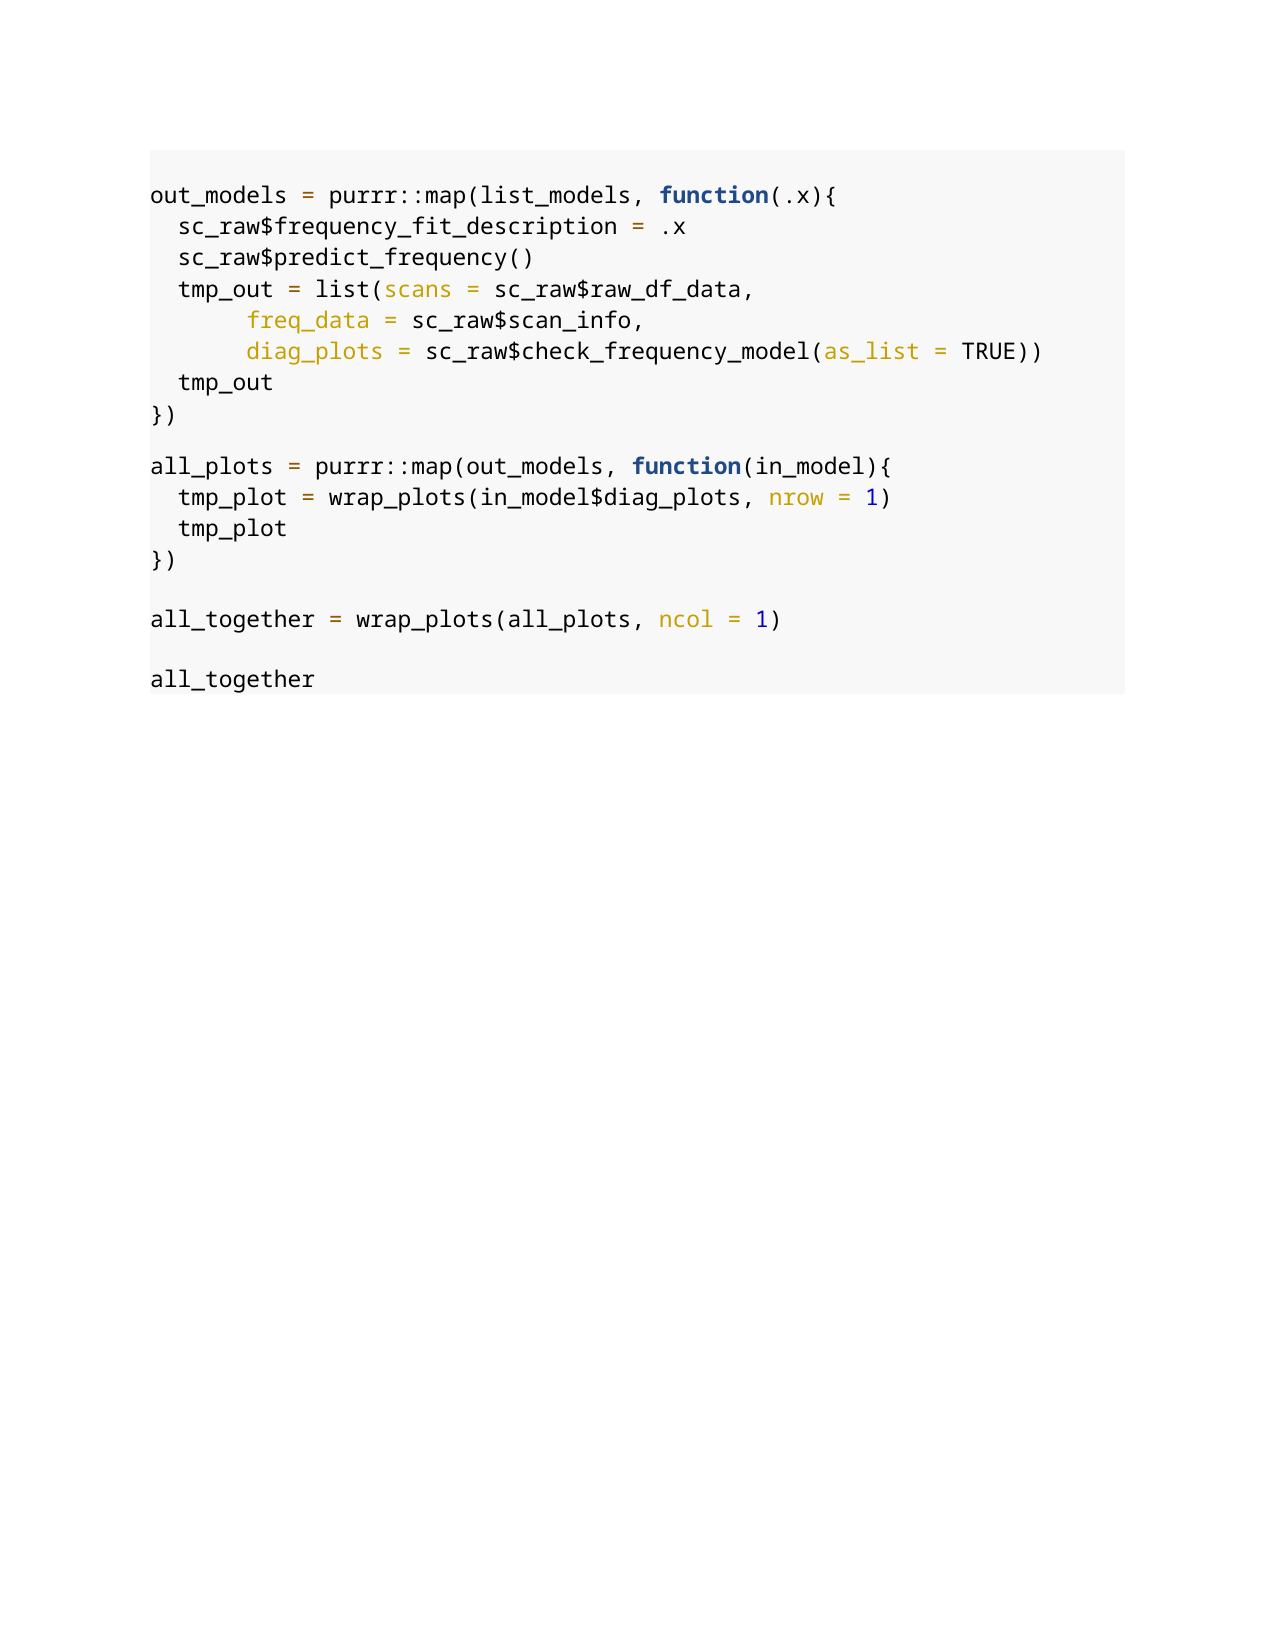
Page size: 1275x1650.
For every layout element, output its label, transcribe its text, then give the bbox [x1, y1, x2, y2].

text all_plots = purrr::map(out_models, function(in_model){ tmp_plot = wrap_plots(in_model$diag_plots, nrow = 1) tmp_plot }) all_together = wrap_plots(all_plots, ncol = 1) all_together [150, 449, 1125, 694]
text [150, 150, 1125, 429]
